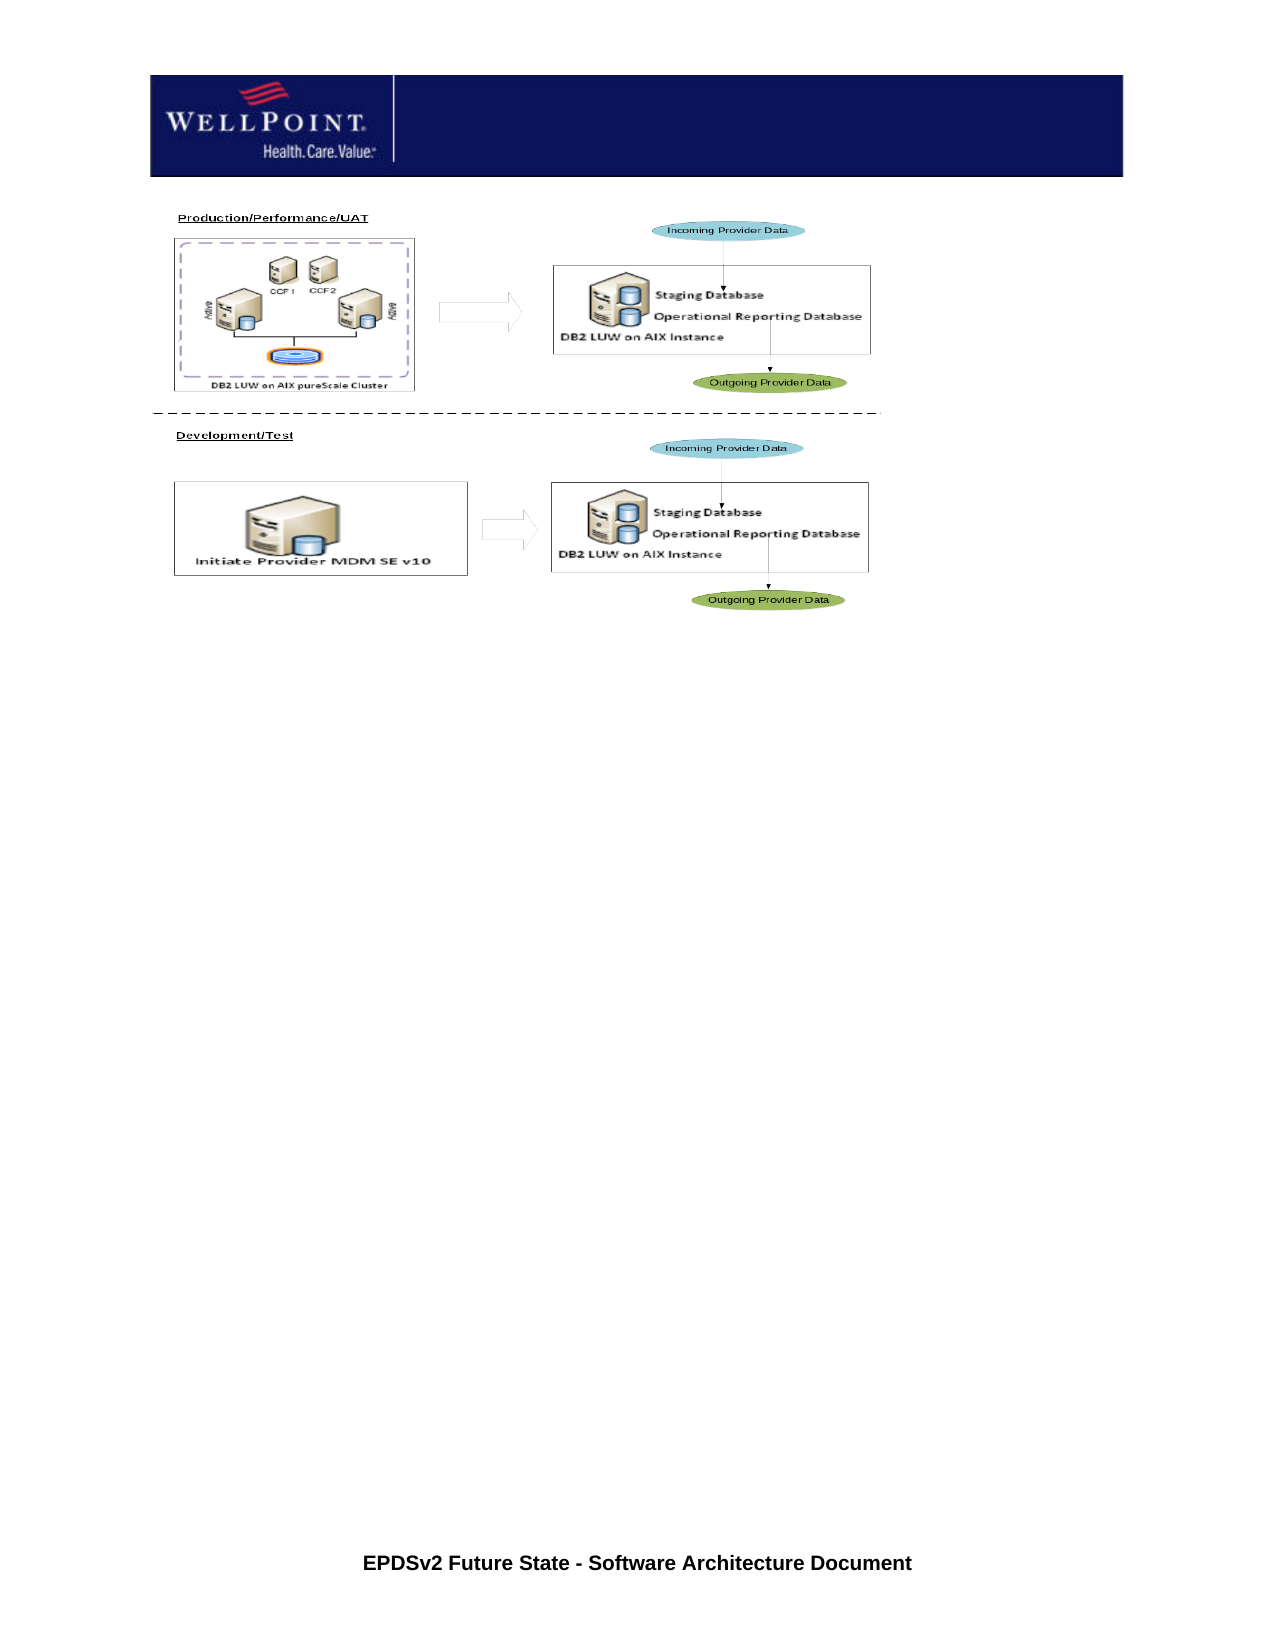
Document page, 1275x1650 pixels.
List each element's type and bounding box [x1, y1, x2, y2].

picture [150, 75, 1124, 177]
